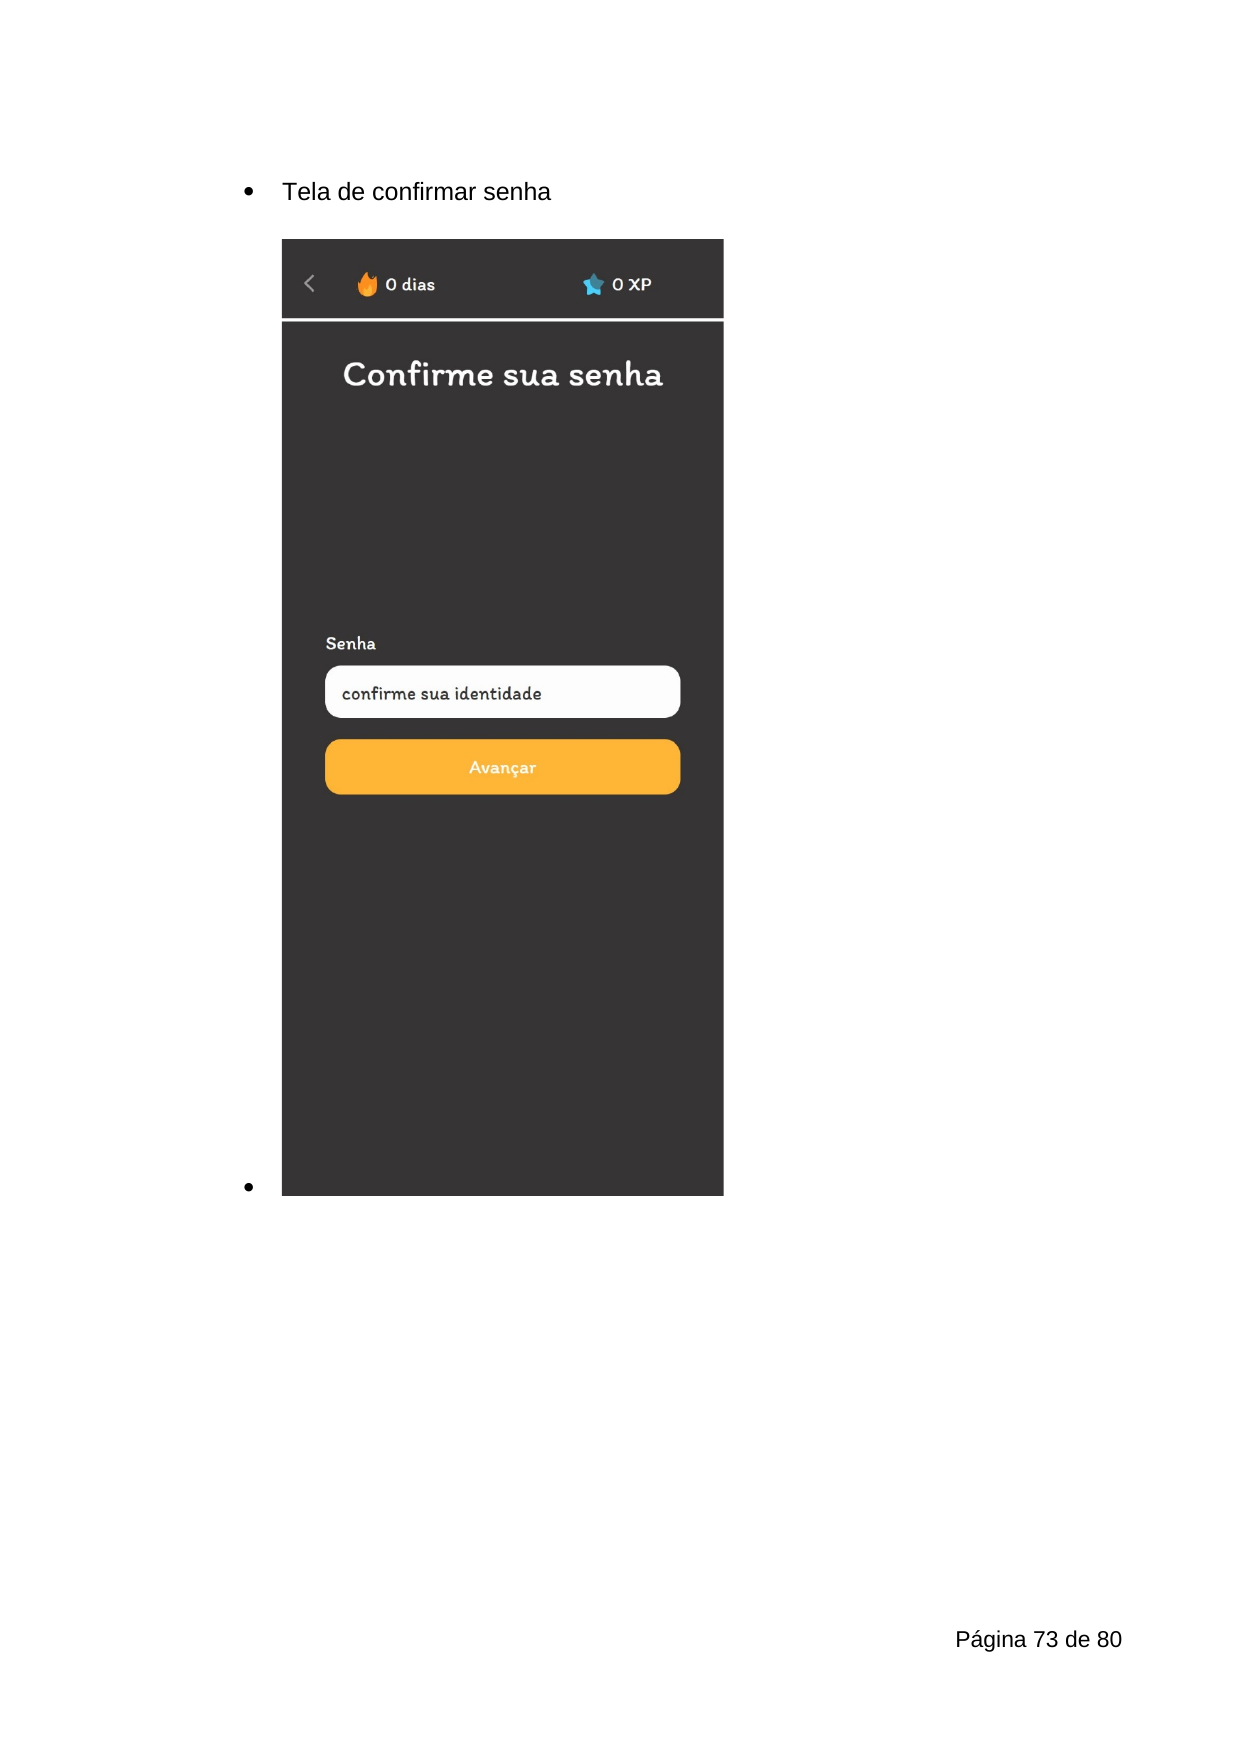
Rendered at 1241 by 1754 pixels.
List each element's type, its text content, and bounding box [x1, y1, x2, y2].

picture [281, 239, 724, 1196]
list Tela de confirmar senha [244, 177, 1122, 206]
